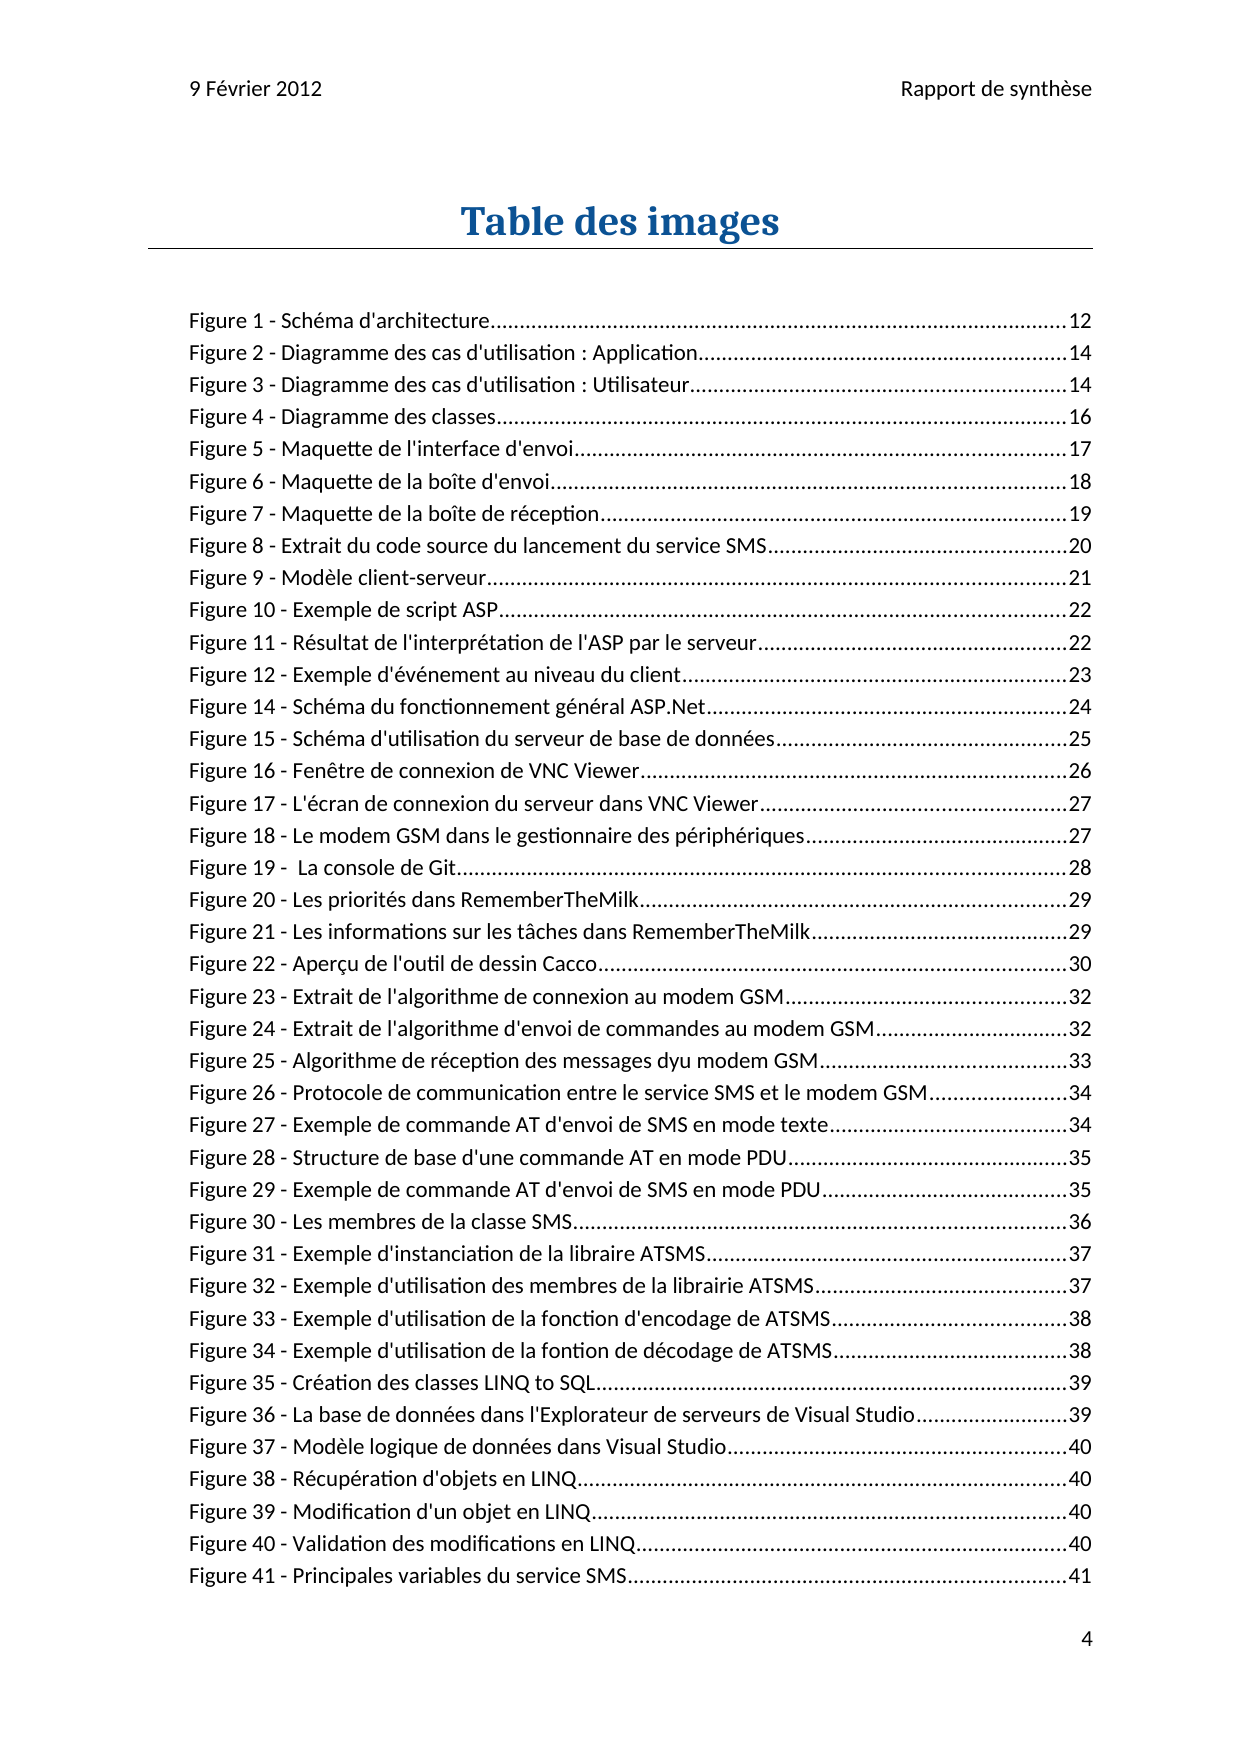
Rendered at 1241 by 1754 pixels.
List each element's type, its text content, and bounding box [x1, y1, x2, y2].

text Figure 15 - Schéma d'utilisation du serveur de base de données 25 [148, 724, 1093, 752]
text Figure 22 - Aperçu de l'outil de dessin Cacco 30 [148, 949, 1093, 978]
text Figure 9 - Modèle client-serveur 21 [148, 563, 1093, 591]
text Figure 3 - Diagramme des cas d'utilisation : Utilisateur 14 [148, 370, 1093, 398]
text Figure 11 - Résultat de l'interprétation de l'ASP par le serveur 22 [148, 628, 1093, 656]
text Figure 32 - Exemple d'utilisation des membres de la librairie ATSMS 37 [148, 1271, 1093, 1299]
text Figure 31 - Exemple d'instanciation de la libraire ATSMS 37 [148, 1239, 1093, 1267]
text Figure 38 - Récupération d'objets en LINQ 40 [148, 1464, 1093, 1493]
text Figure 26 - Protocole de communication entre le service SMS et le modem GSM 34 [148, 1078, 1093, 1106]
text Figure 36 - La base de données dans l'Explorateur de serveurs de Visual Studio 39 [148, 1400, 1093, 1428]
text Figure 28 - Structure de base d'une commande AT en mode PDU 35 [148, 1143, 1093, 1171]
text Figure 2 - Diagramme des cas d'utilisation : Application 14 [148, 338, 1093, 366]
text Figure 37 - Modèle logique de données dans Visual Studio 40 [148, 1432, 1093, 1460]
text Figure 4 - Diagramme des classes 16 [148, 402, 1093, 430]
text Figure 30 - Les membres de la classe SMS 36 [148, 1207, 1093, 1235]
text Figure 25 - Algorithme de réception des messages dyu modem GSM 33 [148, 1046, 1093, 1074]
text Figure 20 - Les priorités dans RememberTheMilk 29 [148, 885, 1093, 913]
text Figure 12 - Exemple d'événement au niveau du client 23 [148, 660, 1093, 688]
text Figure 6 - Maquette de la boîte d'envoi 18 [148, 467, 1093, 495]
text Figure 7 - Maquette de la boîte de réception 19 [148, 499, 1093, 527]
text Figure 5 - Maquette de l'interface d'envoi 17 [148, 434, 1093, 463]
text Figure 1 - Schéma d'architecture 12 [148, 306, 1093, 334]
subtitle Table des images [148, 198, 1093, 248]
text Figure 10 - Exemple de script ASP 22 [148, 596, 1093, 623]
text Figure 19 - La console de Git 28 [148, 853, 1093, 881]
text Figure 14 - Schéma du fonctionnement général ASP.Net 24 [148, 692, 1093, 720]
text Figure 8 - Extrait du code source du lancement du service SMS 20 [148, 531, 1093, 559]
text Figure 40 - Validation des modifications en LINQ 40 [148, 1529, 1093, 1557]
text Figure 16 - Fenêtre de connexion de VNC Viewer 26 [148, 756, 1093, 784]
text Figure 39 - Modification d'un objet en LINQ 40 [148, 1497, 1093, 1525]
text Figure 27 - Exemple de commande AT d'envoi de SMS en mode texte 34 [148, 1111, 1093, 1138]
text Figure 41 - Principales variables du service SMS 41 [148, 1561, 1093, 1589]
text Figure 24 - Extrait de l'algorithme d'envoi de commandes au modem GSM 32 [148, 1014, 1093, 1042]
text Figure 17 - L'écran de connexion du serveur dans VNC Viewer 27 [148, 789, 1093, 817]
text Figure 18 - Le modem GSM dans le gestionnaire des périphériques 27 [148, 821, 1093, 849]
text Figure 29 - Exemple de commande AT d'envoi de SMS en mode PDU 35 [148, 1175, 1093, 1203]
text Figure 33 - Exemple d'utilisation de la fonction d'encodage de ATSMS 38 [148, 1304, 1093, 1332]
text Figure 35 - Création des classes LINQ to SQL 39 [148, 1368, 1093, 1396]
text Figure 21 - Les informations sur les tâches dans RememberTheMilk 29 [148, 917, 1093, 945]
text Figure 34 - Exemple d'utilisation de la fontion de décodage de ATSMS 38 [148, 1336, 1093, 1364]
text Figure 23 - Extrait de l'algorithme de connexion au modem GSM 32 [148, 982, 1093, 1010]
